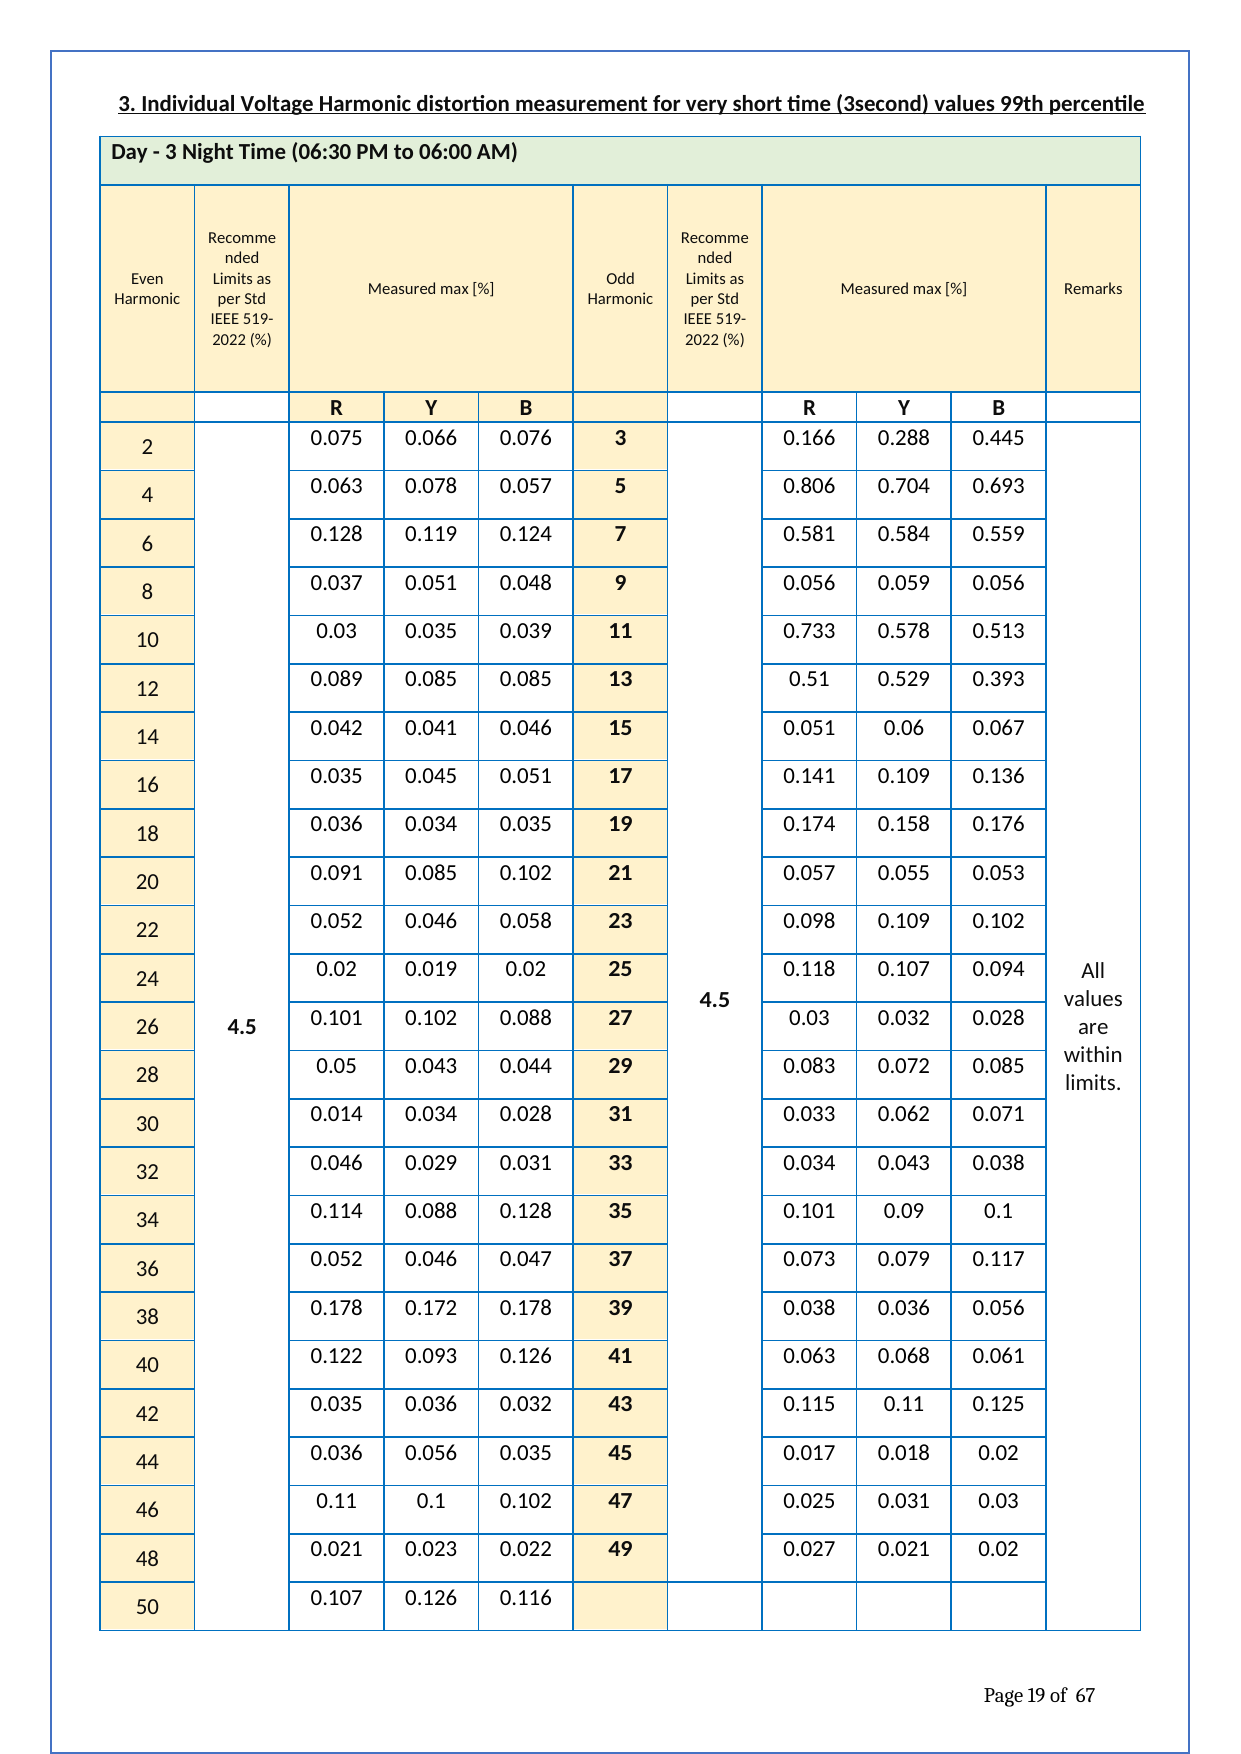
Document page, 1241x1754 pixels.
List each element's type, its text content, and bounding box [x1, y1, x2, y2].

table_cell 0.445 [952, 423, 1045, 469]
table_cell 10 [101, 616, 194, 663]
table_cell 0.036 [290, 810, 383, 856]
table_cell 0.031 [479, 1148, 572, 1194]
table_cell [574, 393, 667, 421]
table_cell 0.014 [290, 1100, 383, 1146]
table_cell 0.031 [857, 1486, 950, 1533]
table_cell 0.019 [385, 955, 478, 1001]
table_cell 0.067 [952, 713, 1045, 759]
table_cell R [290, 393, 383, 421]
table_cell 0.038 [952, 1148, 1045, 1194]
table_cell 0.559 [952, 520, 1045, 566]
table_cell 0.052 [290, 906, 383, 953]
table_cell 0.059 [857, 568, 950, 614]
table_cell 0.063 [290, 471, 383, 518]
table_cell 0.035 [385, 616, 478, 663]
table_cell 0.109 [857, 906, 950, 953]
table_cell 0.048 [479, 568, 572, 614]
table_cell [952, 1583, 1045, 1629]
table_cell 0.11 [290, 1486, 383, 1533]
table_cell 6 [101, 520, 194, 566]
table_cell 0.017 [763, 1438, 856, 1484]
table_cell 0.046 [385, 906, 478, 953]
table_cell 0.172 [385, 1293, 478, 1339]
table_cell [668, 1583, 761, 1629]
table_cell 0.056 [952, 1293, 1045, 1339]
table_cell 0.091 [290, 858, 383, 904]
table_cell 0.806 [763, 471, 856, 518]
table_cell 24 [101, 955, 194, 1001]
table_cell 0.073 [763, 1245, 856, 1291]
table_cell 29 [574, 1051, 667, 1098]
table_cell 0.036 [857, 1293, 950, 1339]
table_cell 0.114 [290, 1196, 383, 1243]
table_cell 12 [101, 665, 194, 711]
table_cell 0.053 [952, 858, 1045, 904]
table_cell 20 [101, 858, 194, 904]
table_cell B [479, 393, 572, 421]
table_cell 0.079 [857, 1245, 950, 1291]
table_cell 0.288 [857, 423, 950, 469]
table_cell 0.085 [479, 665, 572, 711]
table_cell 0.052 [290, 1245, 383, 1291]
table_cell 0.078 [385, 471, 478, 518]
table_cell 0.057 [763, 858, 856, 904]
table_cell 0.058 [479, 906, 572, 953]
table_cell 0.056 [385, 1438, 478, 1484]
table_cell 0.116 [479, 1583, 572, 1629]
table_cell 0.176 [952, 810, 1045, 856]
table_cell 14 [101, 713, 194, 759]
table_cell 0.046 [290, 1148, 383, 1194]
table_cell 0.107 [857, 955, 950, 1001]
table_cell 0.028 [952, 1003, 1045, 1049]
table_cell Y [857, 393, 950, 421]
table_cell [1047, 393, 1140, 421]
table_cell [857, 1583, 950, 1629]
table_cell Remarks [1047, 186, 1140, 391]
table_cell 0.115 [763, 1390, 856, 1436]
table_cell 0.101 [763, 1196, 856, 1243]
table_cell 0.034 [385, 810, 478, 856]
table_cell 0.03 [290, 616, 383, 663]
table_cell 0.693 [952, 471, 1045, 518]
table_cell 17 [574, 761, 667, 808]
table_cell 0.122 [290, 1341, 383, 1388]
table_cell 0.027 [763, 1535, 856, 1581]
table_cell Odd Harmonic [574, 186, 667, 391]
table_cell 0.174 [763, 810, 856, 856]
table_cell 0.043 [385, 1051, 478, 1098]
table_cell 4.5 [668, 423, 761, 1581]
table_cell 0.051 [763, 713, 856, 759]
table_cell 0.118 [763, 955, 856, 1001]
table_cell 0.071 [952, 1100, 1045, 1146]
table_cell 0.035 [479, 810, 572, 856]
table_cell 0.093 [385, 1341, 478, 1388]
table_cell 4.5 [195, 423, 288, 1629]
table_cell 13 [574, 665, 667, 711]
table_cell 0.11 [857, 1390, 950, 1436]
table_cell 0.088 [385, 1196, 478, 1243]
table_cell 0.089 [290, 665, 383, 711]
table_cell 0.035 [290, 761, 383, 808]
table_cell 0.02 [952, 1438, 1045, 1484]
table_cell 0.022 [479, 1535, 572, 1581]
table_cell 0.085 [952, 1051, 1045, 1098]
table_cell 49 [574, 1535, 667, 1581]
table_cell 0.041 [385, 713, 478, 759]
table_cell Measured max [%] [290, 186, 572, 391]
table_cell 0.032 [857, 1003, 950, 1049]
table_cell 11 [574, 616, 667, 663]
table_cell 25 [574, 955, 667, 1001]
table_cell 7 [574, 520, 667, 566]
table_cell 43 [574, 1390, 667, 1436]
table_cell 0.025 [763, 1486, 856, 1533]
table_cell 0.126 [385, 1583, 478, 1629]
table_cell 0.03 [952, 1486, 1045, 1533]
table_cell 0.066 [385, 423, 478, 469]
table_cell 0.529 [857, 665, 950, 711]
table_cell 40 [101, 1341, 194, 1388]
table_cell 0.075 [290, 423, 383, 469]
table_cell 0.178 [290, 1293, 383, 1339]
table_cell 0.036 [290, 1438, 383, 1484]
table_cell 0.581 [763, 520, 856, 566]
table_cell 0.02 [479, 955, 572, 1001]
table_cell [195, 393, 288, 421]
table_cell All values are within limits. [1047, 423, 1140, 1629]
table_cell 0.047 [479, 1245, 572, 1291]
table_cell 45 [574, 1438, 667, 1484]
table_cell 0.051 [479, 761, 572, 808]
text 3. Individual Voltage Harmonic distortion measurement for very short time (3second) values 99th percentile [118, 89, 1159, 117]
table_cell 0.083 [763, 1051, 856, 1098]
table_cell 26 [101, 1003, 194, 1049]
table_cell 0.045 [385, 761, 478, 808]
table_cell 0.102 [952, 906, 1045, 953]
table_cell 28 [101, 1051, 194, 1098]
table_cell [763, 1583, 856, 1629]
table_cell 31 [574, 1100, 667, 1146]
table_cell 35 [574, 1196, 667, 1243]
table_cell 0.1 [952, 1196, 1045, 1243]
table_cell 0.035 [290, 1390, 383, 1436]
table_cell 0.107 [290, 1583, 383, 1629]
table_cell 50 [101, 1583, 194, 1629]
table_cell 0.072 [857, 1051, 950, 1098]
table_cell 0.029 [385, 1148, 478, 1194]
table_cell 3 [574, 423, 667, 469]
table_cell 34 [101, 1196, 194, 1243]
table_cell 0.021 [290, 1535, 383, 1581]
table_cell 0.141 [763, 761, 856, 808]
table_cell 2 [101, 423, 194, 469]
table_cell 0.117 [952, 1245, 1045, 1291]
table_cell 39 [574, 1293, 667, 1339]
table_cell 0.09 [857, 1196, 950, 1243]
table_cell 0.038 [763, 1293, 856, 1339]
table_cell 0.076 [479, 423, 572, 469]
table_cell Recommended Limits as per Std IEEE 519-2022 (%) [668, 186, 761, 391]
table_cell 0.034 [763, 1148, 856, 1194]
table_cell 0.021 [857, 1535, 950, 1581]
table_cell 4 [101, 471, 194, 518]
table_cell 36 [101, 1245, 194, 1291]
table_cell 30 [101, 1100, 194, 1146]
table_cell 0.046 [479, 713, 572, 759]
table_cell 0.035 [479, 1438, 572, 1484]
table_cell 42 [101, 1390, 194, 1436]
table_cell 0.088 [479, 1003, 572, 1049]
table_cell 0.102 [385, 1003, 478, 1049]
table_cell 0.098 [763, 906, 856, 953]
table_cell 38 [101, 1293, 194, 1339]
table_cell [574, 1583, 667, 1629]
table_cell Y [385, 393, 478, 421]
table_cell 15 [574, 713, 667, 759]
table_cell 0.044 [479, 1051, 572, 1098]
table_cell 0.085 [385, 665, 478, 711]
table_cell 0.125 [952, 1390, 1045, 1436]
table_cell 0.032 [479, 1390, 572, 1436]
table_cell 0.393 [952, 665, 1045, 711]
table_cell 0.039 [479, 616, 572, 663]
table_cell 0.018 [857, 1438, 950, 1484]
table_cell 23 [574, 906, 667, 953]
table_cell 0.733 [763, 616, 856, 663]
table_cell 0.062 [857, 1100, 950, 1146]
table_cell 18 [101, 810, 194, 856]
table_cell 0.043 [857, 1148, 950, 1194]
table_cell 0.166 [763, 423, 856, 469]
table_cell 0.055 [857, 858, 950, 904]
table_cell 0.042 [290, 713, 383, 759]
table_cell 0.51 [763, 665, 856, 711]
table_cell 0.584 [857, 520, 950, 566]
table_cell [101, 393, 194, 421]
table_cell 0.03 [763, 1003, 856, 1049]
table_cell 46 [101, 1486, 194, 1533]
table_cell 0.102 [479, 858, 572, 904]
table_cell 0.136 [952, 761, 1045, 808]
table_cell 47 [574, 1486, 667, 1533]
table_cell 0.02 [290, 955, 383, 1001]
table_cell R [763, 393, 856, 421]
table_cell 0.063 [763, 1341, 856, 1388]
table_cell 0.02 [952, 1535, 1045, 1581]
table_cell 0.178 [479, 1293, 572, 1339]
table_cell 9 [574, 568, 667, 614]
table_cell Recommended Limits as per Std IEEE 519-2022 (%) [195, 186, 288, 391]
table_cell 0.033 [763, 1100, 856, 1146]
table_cell 0.036 [385, 1390, 478, 1436]
table_cell 33 [574, 1148, 667, 1194]
table_cell 0.061 [952, 1341, 1045, 1388]
table_cell 32 [101, 1148, 194, 1194]
table_cell 22 [101, 906, 194, 953]
table_cell 0.128 [479, 1196, 572, 1243]
table_cell [668, 393, 761, 421]
table_cell 0.023 [385, 1535, 478, 1581]
table_cell 0.109 [857, 761, 950, 808]
table_cell 0.046 [385, 1245, 478, 1291]
table_cell 0.05 [290, 1051, 383, 1098]
table_cell 27 [574, 1003, 667, 1049]
table_cell 0.119 [385, 520, 478, 566]
table_cell Even Harmonic [101, 186, 194, 391]
table_cell 0.068 [857, 1341, 950, 1388]
table_cell 41 [574, 1341, 667, 1388]
table_cell 0.056 [763, 568, 856, 614]
table_cell 0.06 [857, 713, 950, 759]
table_cell 0.513 [952, 616, 1045, 663]
table_cell B [952, 393, 1045, 421]
table_cell 0.124 [479, 520, 572, 566]
table_cell 0.037 [290, 568, 383, 614]
table_cell 8 [101, 568, 194, 614]
table_cell 0.085 [385, 858, 478, 904]
table_cell 0.028 [479, 1100, 572, 1146]
table_cell 0.1 [385, 1486, 478, 1533]
table_cell 0.034 [385, 1100, 478, 1146]
table_cell 0.101 [290, 1003, 383, 1049]
table_cell 0.102 [479, 1486, 572, 1533]
table_cell 0.056 [952, 568, 1045, 614]
table_cell 0.057 [479, 471, 572, 518]
table_cell 0.128 [290, 520, 383, 566]
table_cell 0.051 [385, 568, 478, 614]
table_cell 44 [101, 1438, 194, 1484]
table_cell 37 [574, 1245, 667, 1291]
table_cell 21 [574, 858, 667, 904]
table_cell 0.126 [479, 1341, 572, 1388]
table_cell 0.578 [857, 616, 950, 663]
table_cell 19 [574, 810, 667, 856]
table_cell Measured max [%] [763, 186, 1045, 391]
table_cell 0.704 [857, 471, 950, 518]
table_cell 16 [101, 761, 194, 808]
table_header Day - 3 Night Time (06:30 PM to 06:00 AM) [101, 137, 1140, 184]
table_cell 0.094 [952, 955, 1045, 1001]
table_cell 0.158 [857, 810, 950, 856]
table_cell 5 [574, 471, 667, 518]
table_cell 48 [101, 1535, 194, 1581]
